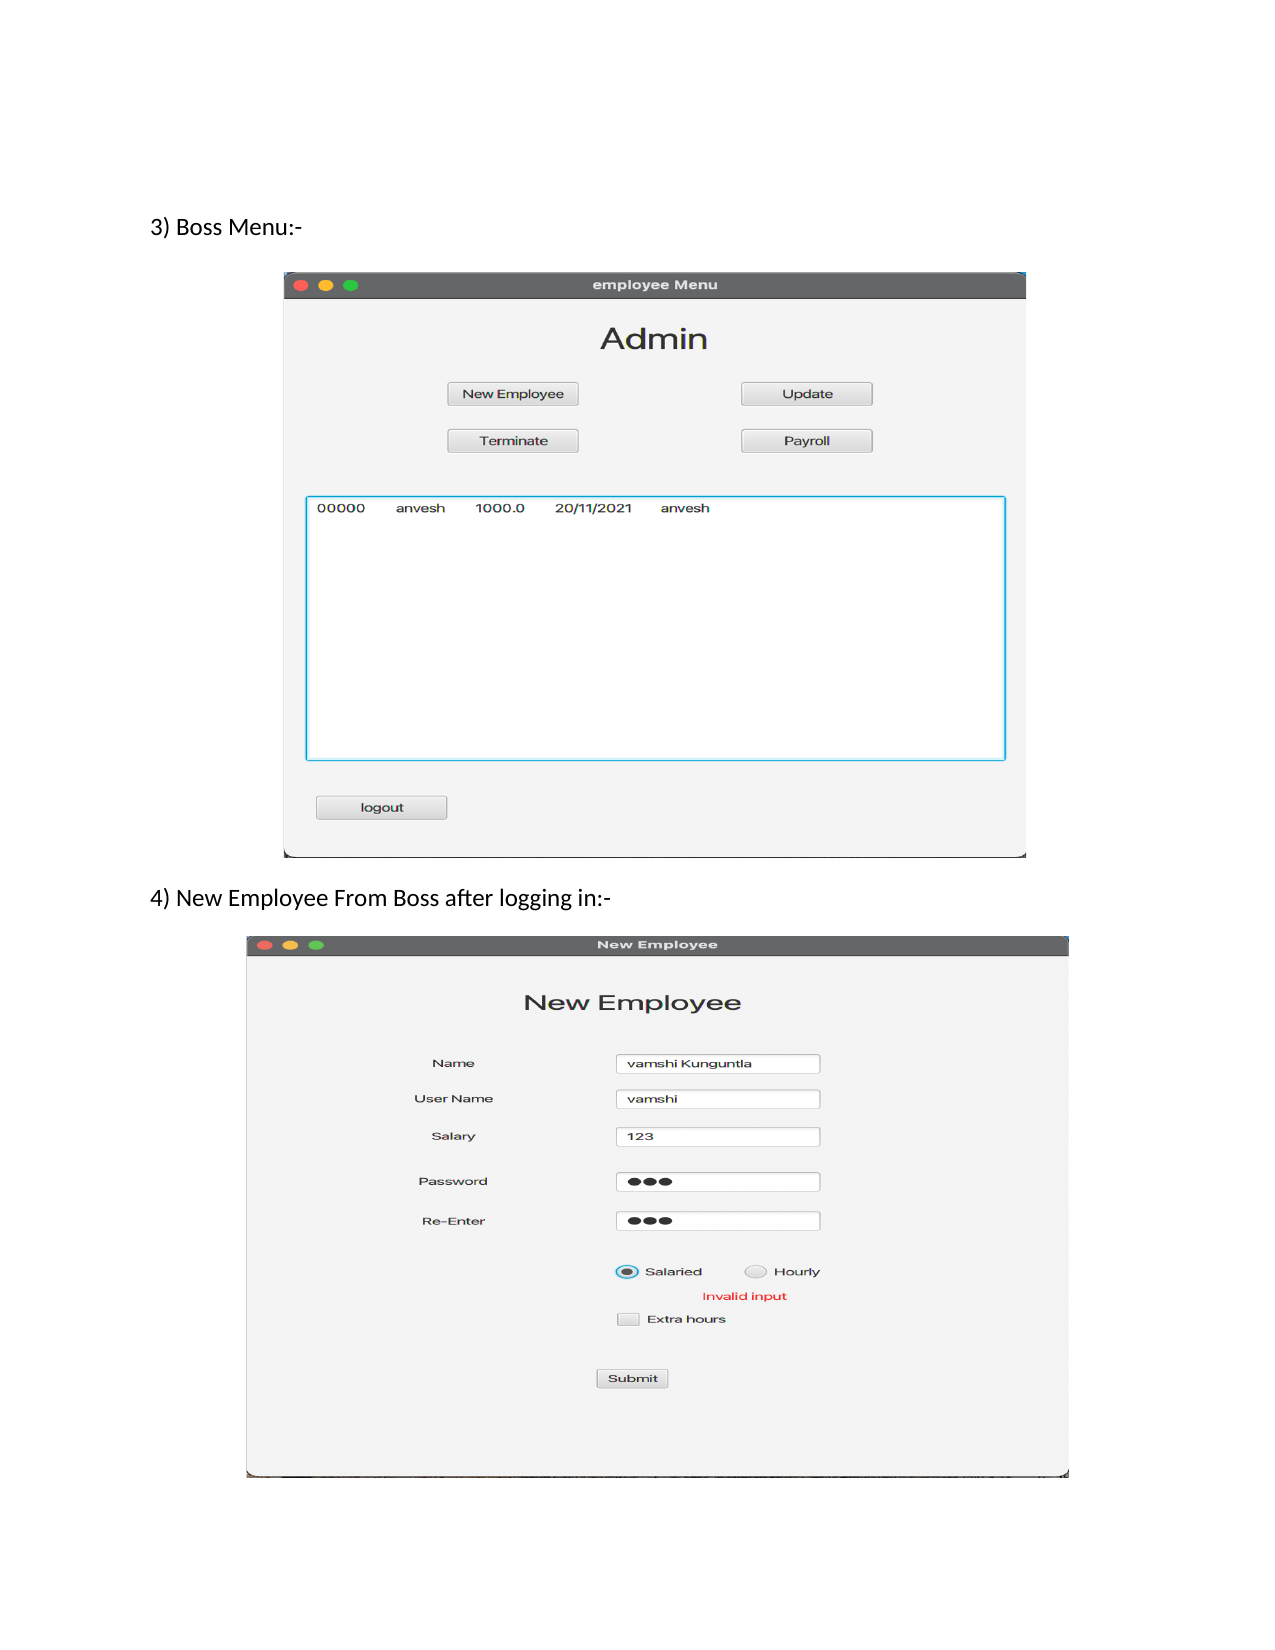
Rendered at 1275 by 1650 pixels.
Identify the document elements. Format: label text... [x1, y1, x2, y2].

picture [245, 936, 1068, 1477]
picture [282, 272, 1025, 856]
text 3) Boss Menu:- [150, 211, 1125, 242]
text 4) New Employee From Boss after logging in:- [150, 882, 1125, 913]
